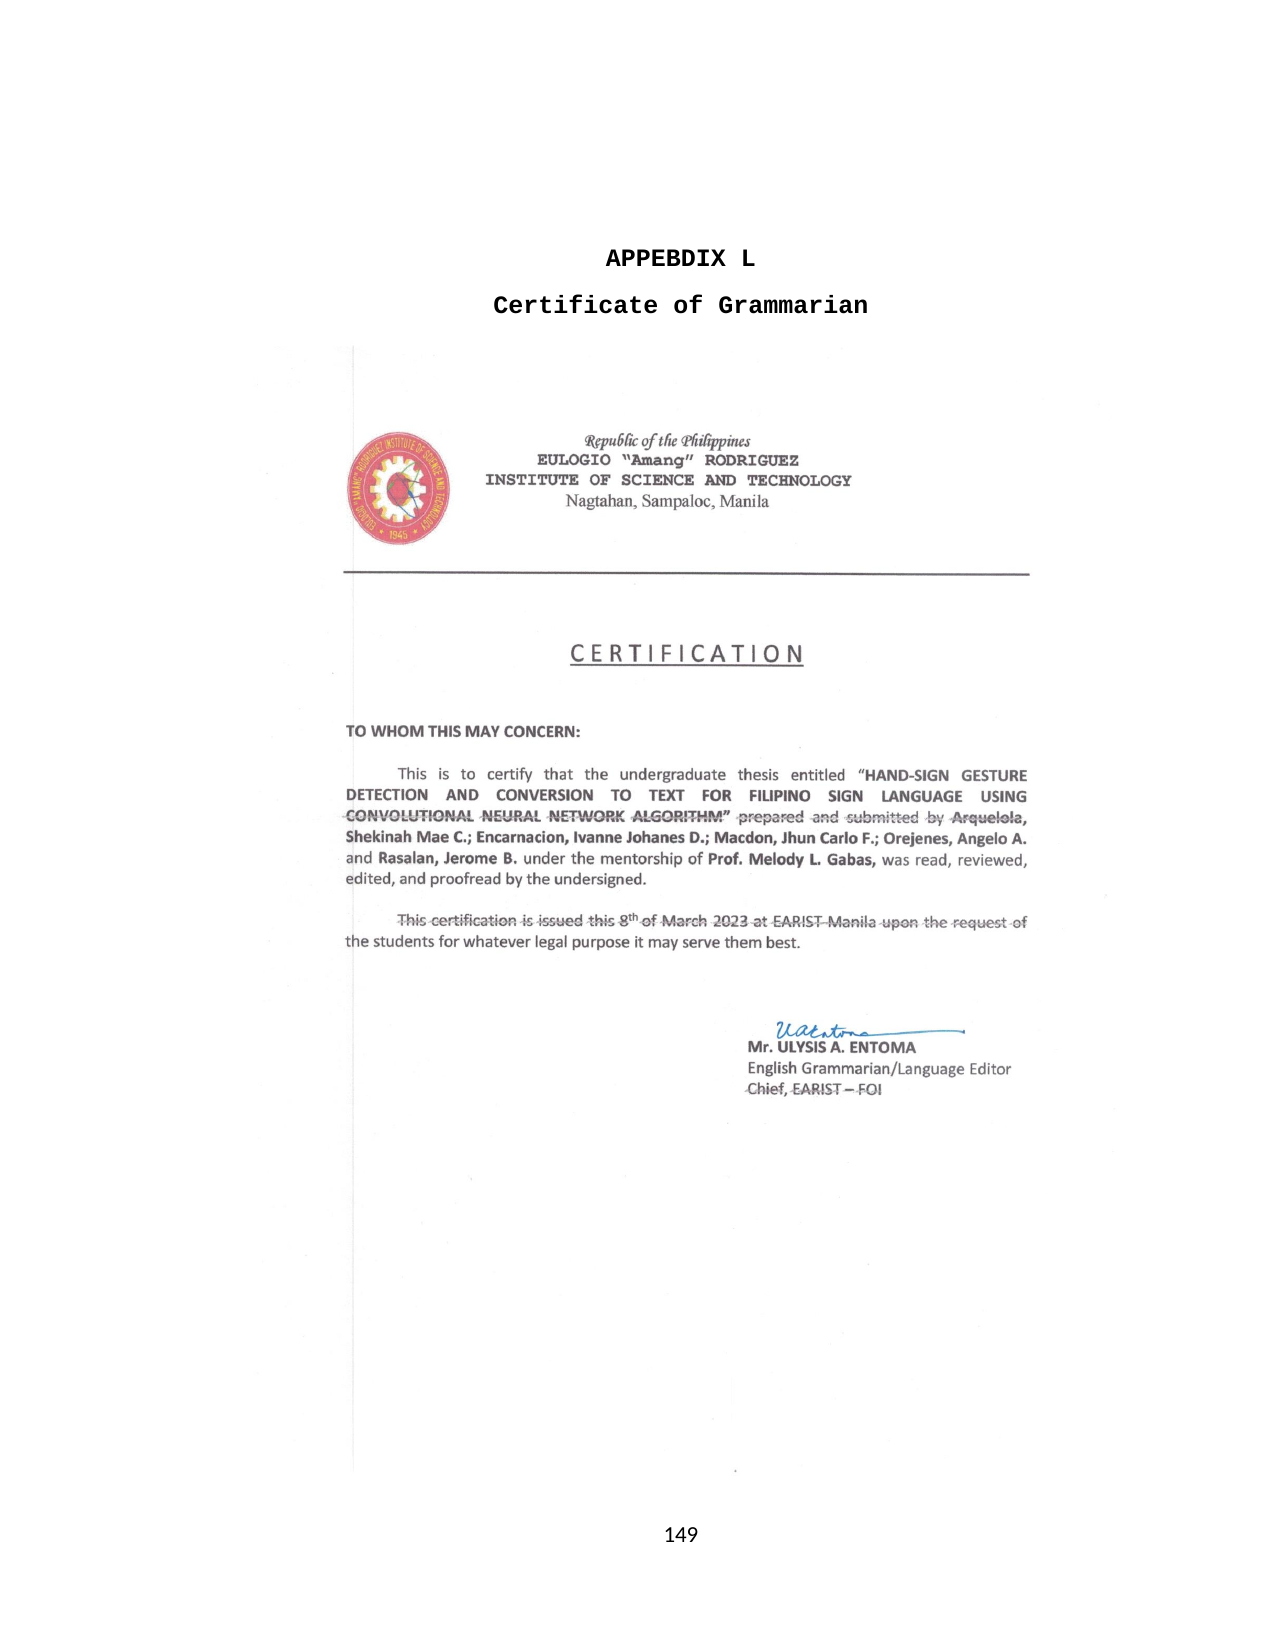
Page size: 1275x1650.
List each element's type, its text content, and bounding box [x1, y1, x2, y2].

text APPEBDIX L [236, 246, 1125, 274]
picture [245, 333, 1130, 1480]
text Certificate of Grammarian [236, 293, 1125, 321]
